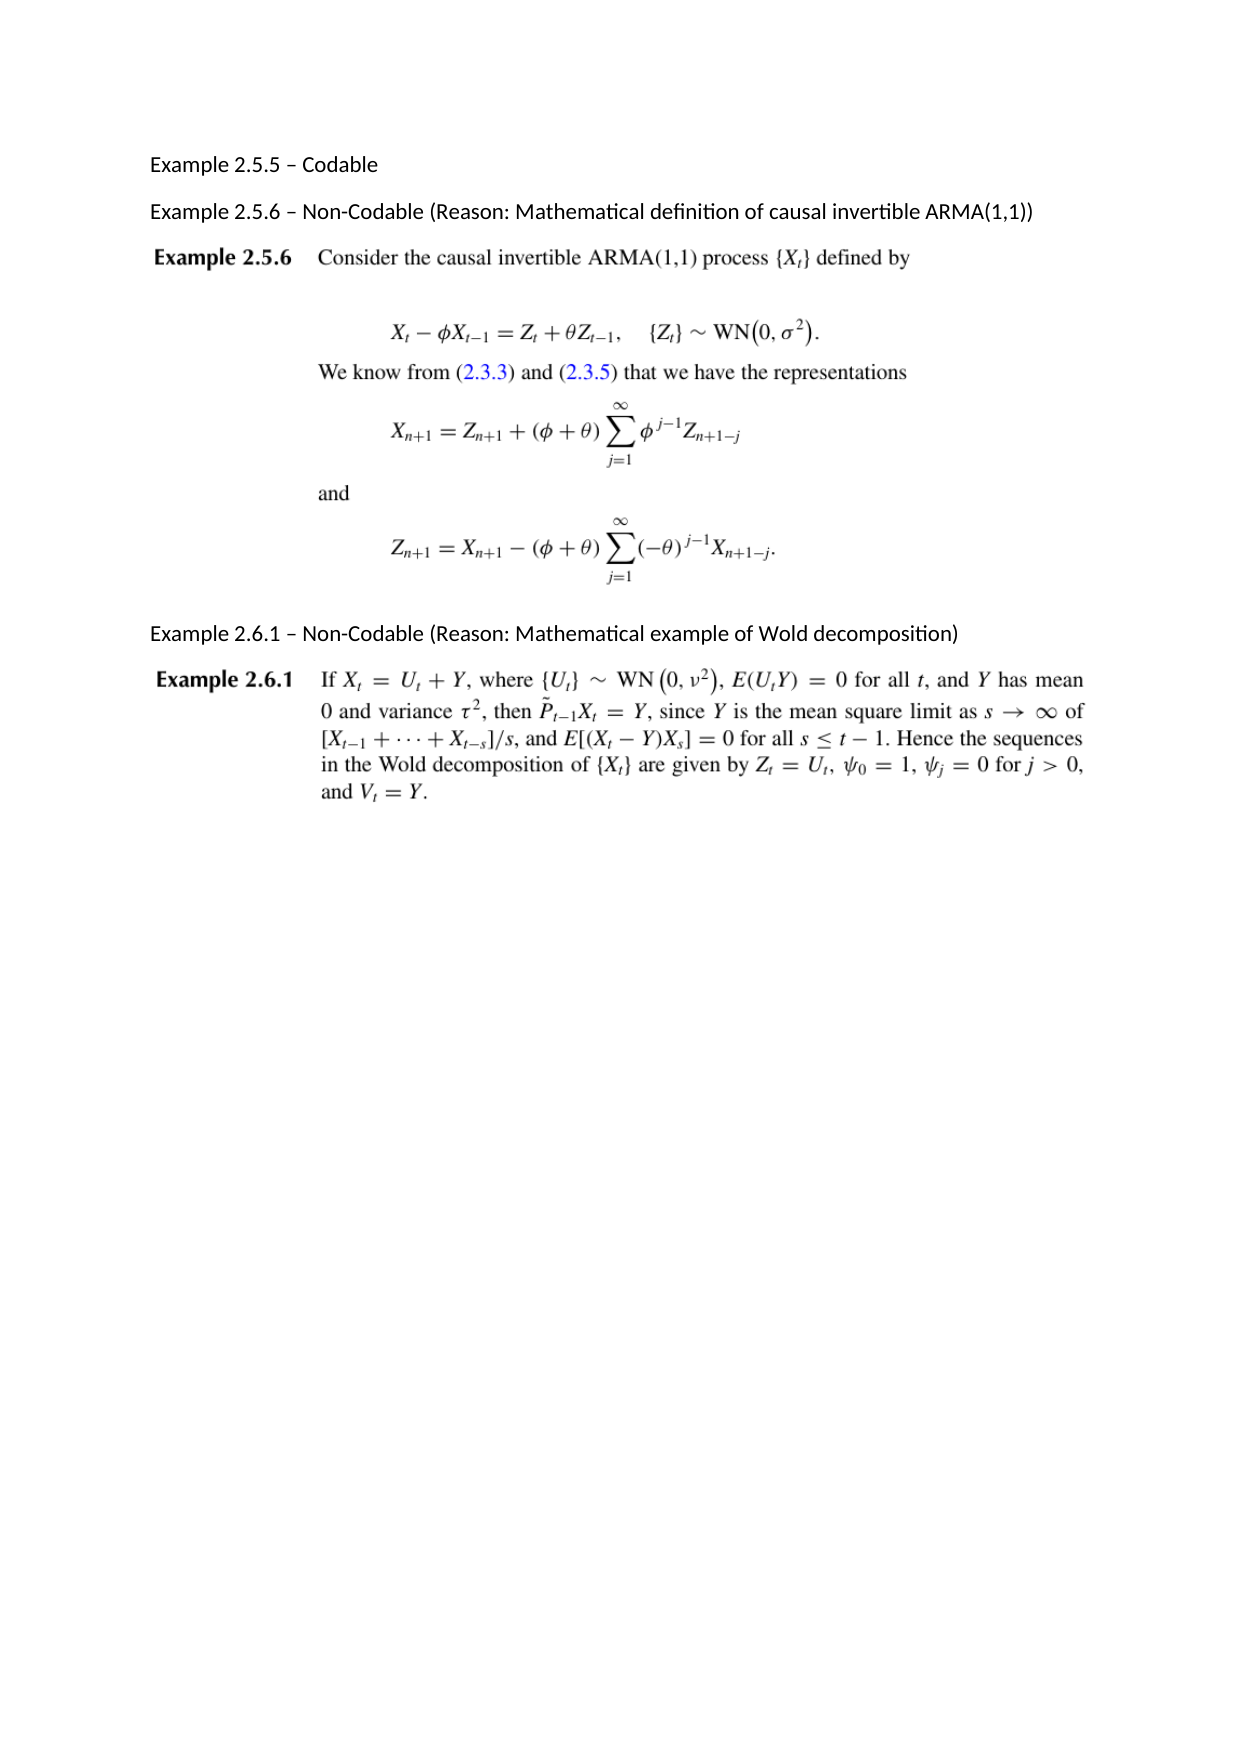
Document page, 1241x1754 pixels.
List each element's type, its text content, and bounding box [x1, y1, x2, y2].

text Example 2.5.5 – Codable [150, 150, 1090, 178]
text Example 2.6.1 – Non-Codable (Reason: Mathematical example of Wold decomposition) [150, 619, 1090, 647]
picture [150, 245, 1091, 590]
picture [151, 665, 1091, 804]
text Example 2.5.6 – Non-Codable (Reason: Mathematical definition of causal invertible ARMA(1,1)) [150, 197, 1090, 225]
